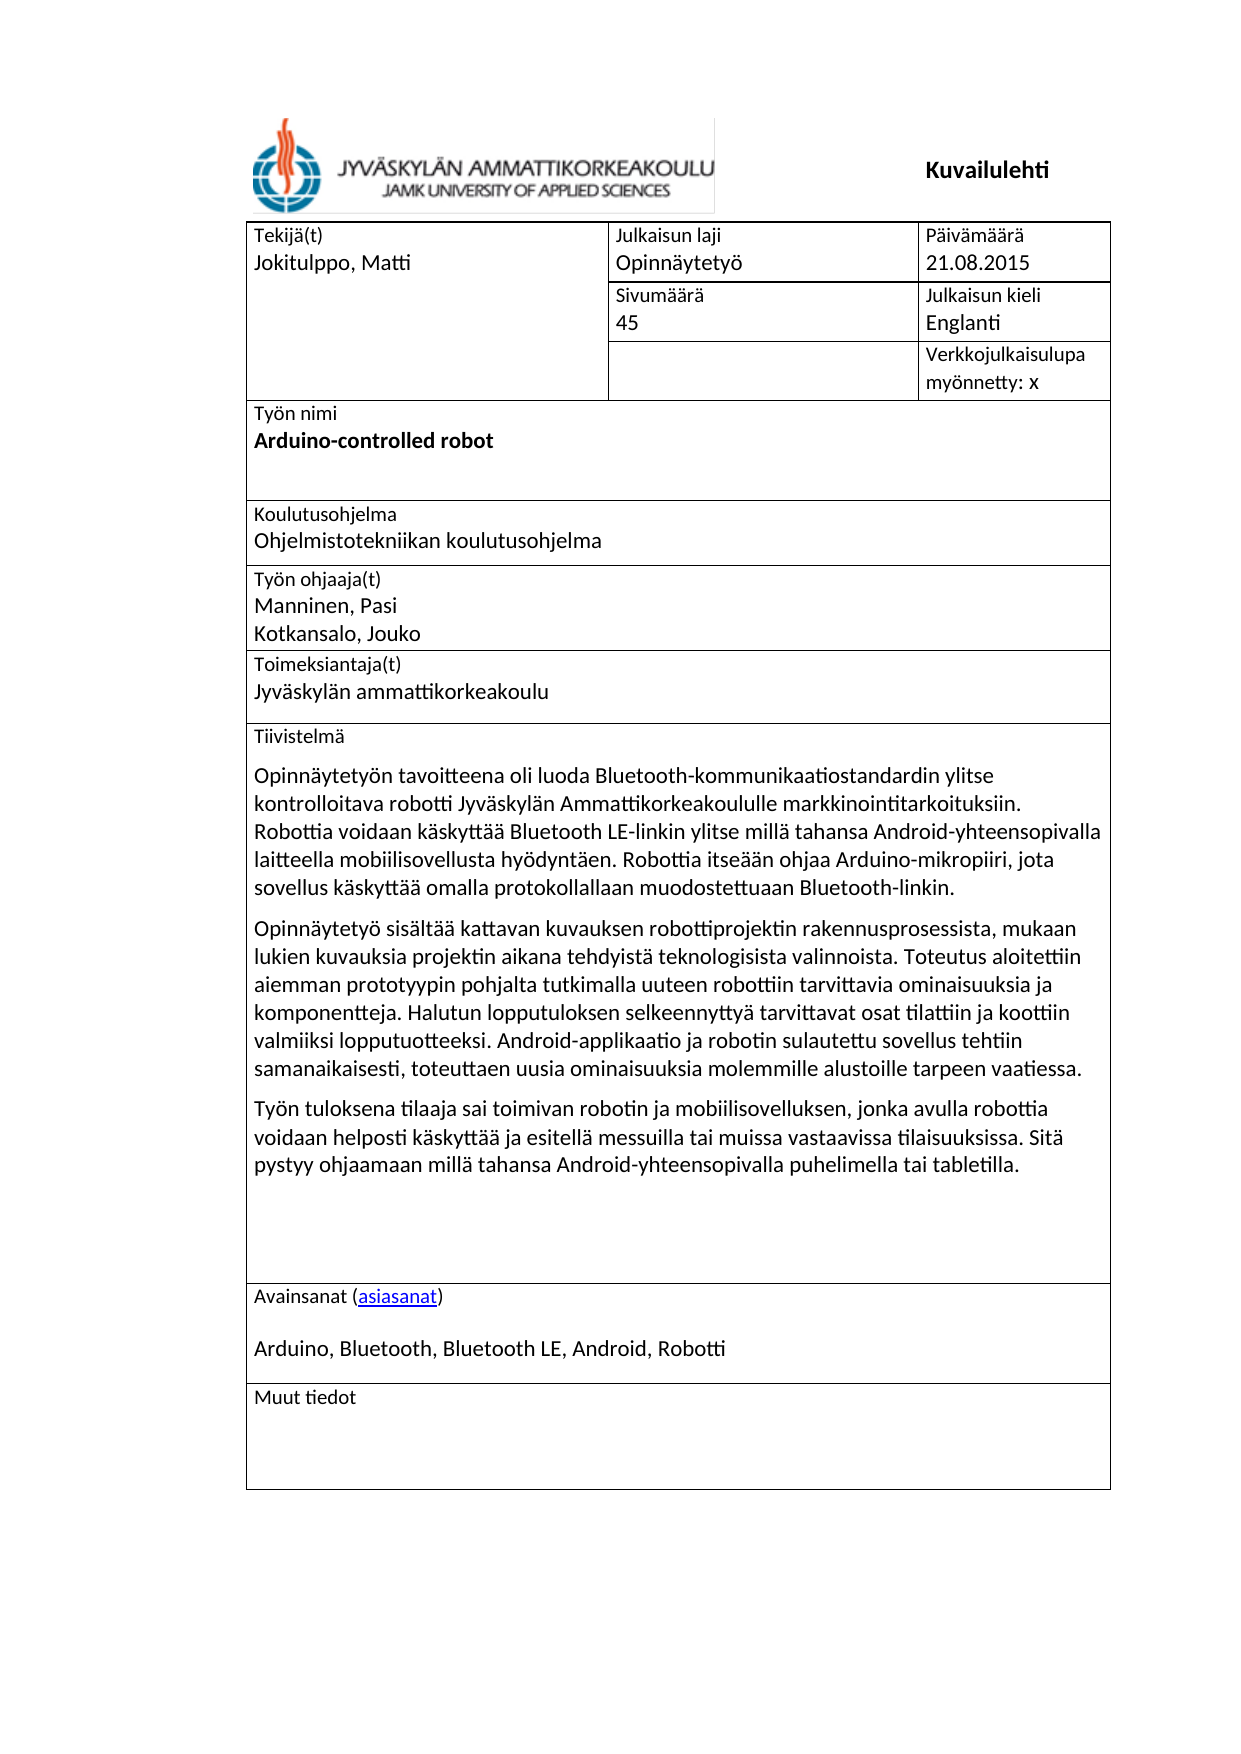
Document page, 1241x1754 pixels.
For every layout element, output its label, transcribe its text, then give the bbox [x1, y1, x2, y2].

table_cell Muut tiedot [247, 1384, 1110, 1489]
table_cell Avainsanat (asiasanat) Arduino, Bluetooth, Bluetooth LE, Android, Robotti [247, 1284, 1110, 1383]
table_cell Tiivistelmä Opinnäytetyön tavoitteena oli luoda Bluetooth-kommunikaatiostandardin ylitse kontrolloitava robotti Jyväskylän Ammattikorkeakoululle markkinointitarkoituksiin. Robottia voidaan käskyttää Bluetooth LE-linkin ylitse millä tahansa Android-yhteensopivalla laitteella mobiilisovellusta hyödyntäen. Robottia itseään ohjaa Arduino-mikropiiri, jota sovellus käskyttää omalla protokollallaan muodostettuaan Bluetooth-linkin. Opinnäytetyö sisältää kattavan kuvauksen robottiprojektin rakennusprosessista, mukaan lukien kuvauksia projektin aikana tehdyistä teknologisista valinnoista. Toteutus aloitettiin aiemman prototyypin pohjalta tutkimalla uuteen robottiin tarvittavia ominaisuuksia ja komponentteja. Halutun lopputuloksen selkeennyttyä tarvittavat osat tilattiin ja koottiin valmiiksi lopputuotteeksi. Android-applikaatio ja robotin sulautettu sovellus tehtiin samanaikaisesti, toteuttaen uusia ominaisuuksia molemmille alustoille tarpeen vaatiessa. Työn tuloksena tilaaja sai toimivan robotin ja mobiilisovelluksen, jonka avulla robottia voidaan helposti käskyttää ja esitellä messuilla tai muissa vastaavissa tilaisuuksissa. Sitä pystyy ohjaamaan millä tahansa Android-yhteensopivalla puhelimella tai tabletilla. [247, 724, 1110, 1283]
table_cell Työn nimi Arduino-controlled robot [247, 401, 1110, 500]
table_cell Julkaisun kieli Englanti [919, 283, 1110, 341]
table_cell Tekijä(t) Jokitulppo, Matti [247, 223, 608, 399]
table_header [247, 118, 918, 221]
table_cell Sivumäärä 45 [609, 283, 918, 341]
table_cell Verkkojulkaisulupa myönnetty: x [919, 342, 1110, 399]
table_cell Koulutusohjelma Ohjelmistotekniikan koulutusohjelma [247, 501, 1110, 565]
table_cell Toimeksiantaja(t) Jyväskylän ammattikorkeakoulu [247, 651, 1110, 722]
table_cell Julkaisun laji Opinnäytetyö [609, 223, 918, 281]
table_cell Päivämäärä 21.08.2015 [919, 223, 1110, 281]
table_cell [609, 342, 918, 399]
table_header Kuvailulehti [918, 118, 1110, 221]
table_cell Työn ohjaaja(t) Manninen, Pasi Kotkansalo, Jouko [247, 566, 1110, 650]
picture [253, 118, 718, 215]
